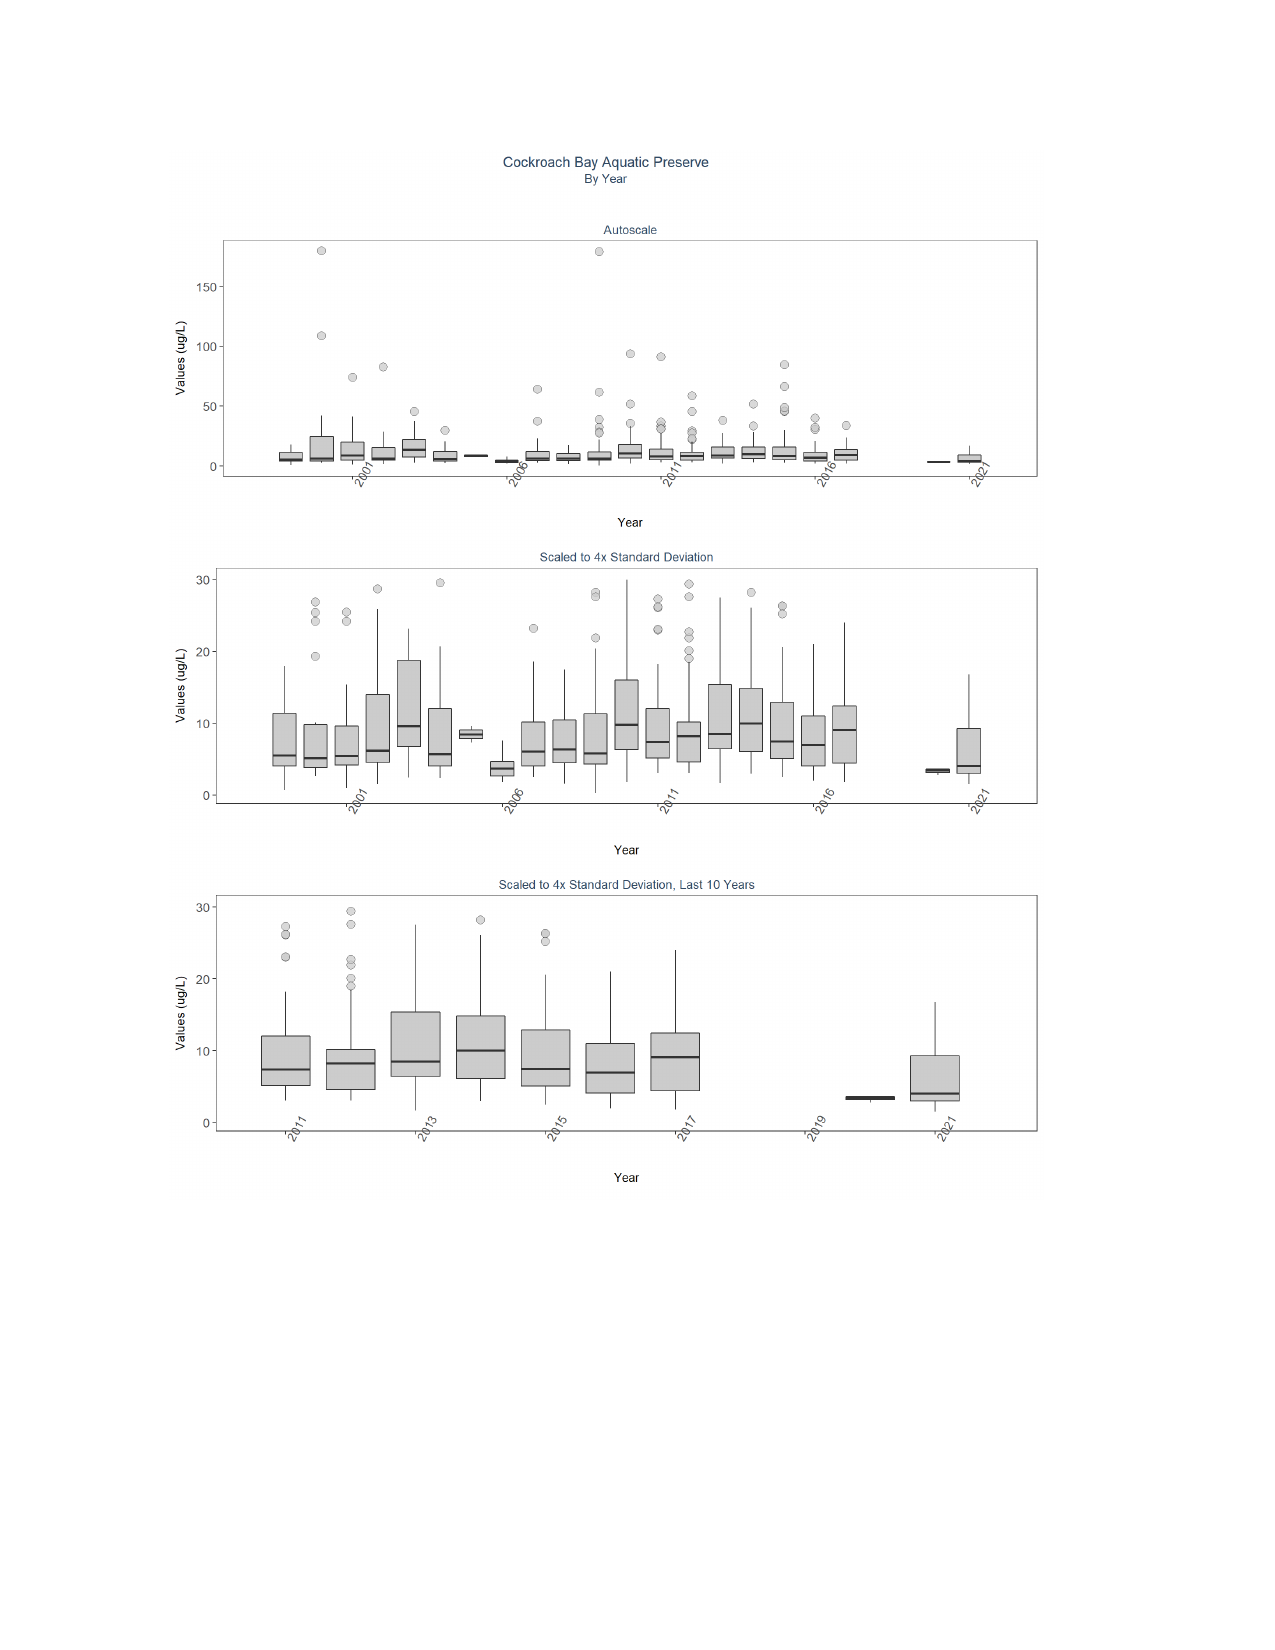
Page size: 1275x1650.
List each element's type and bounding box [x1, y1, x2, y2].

picture [168, 150, 1044, 1200]
